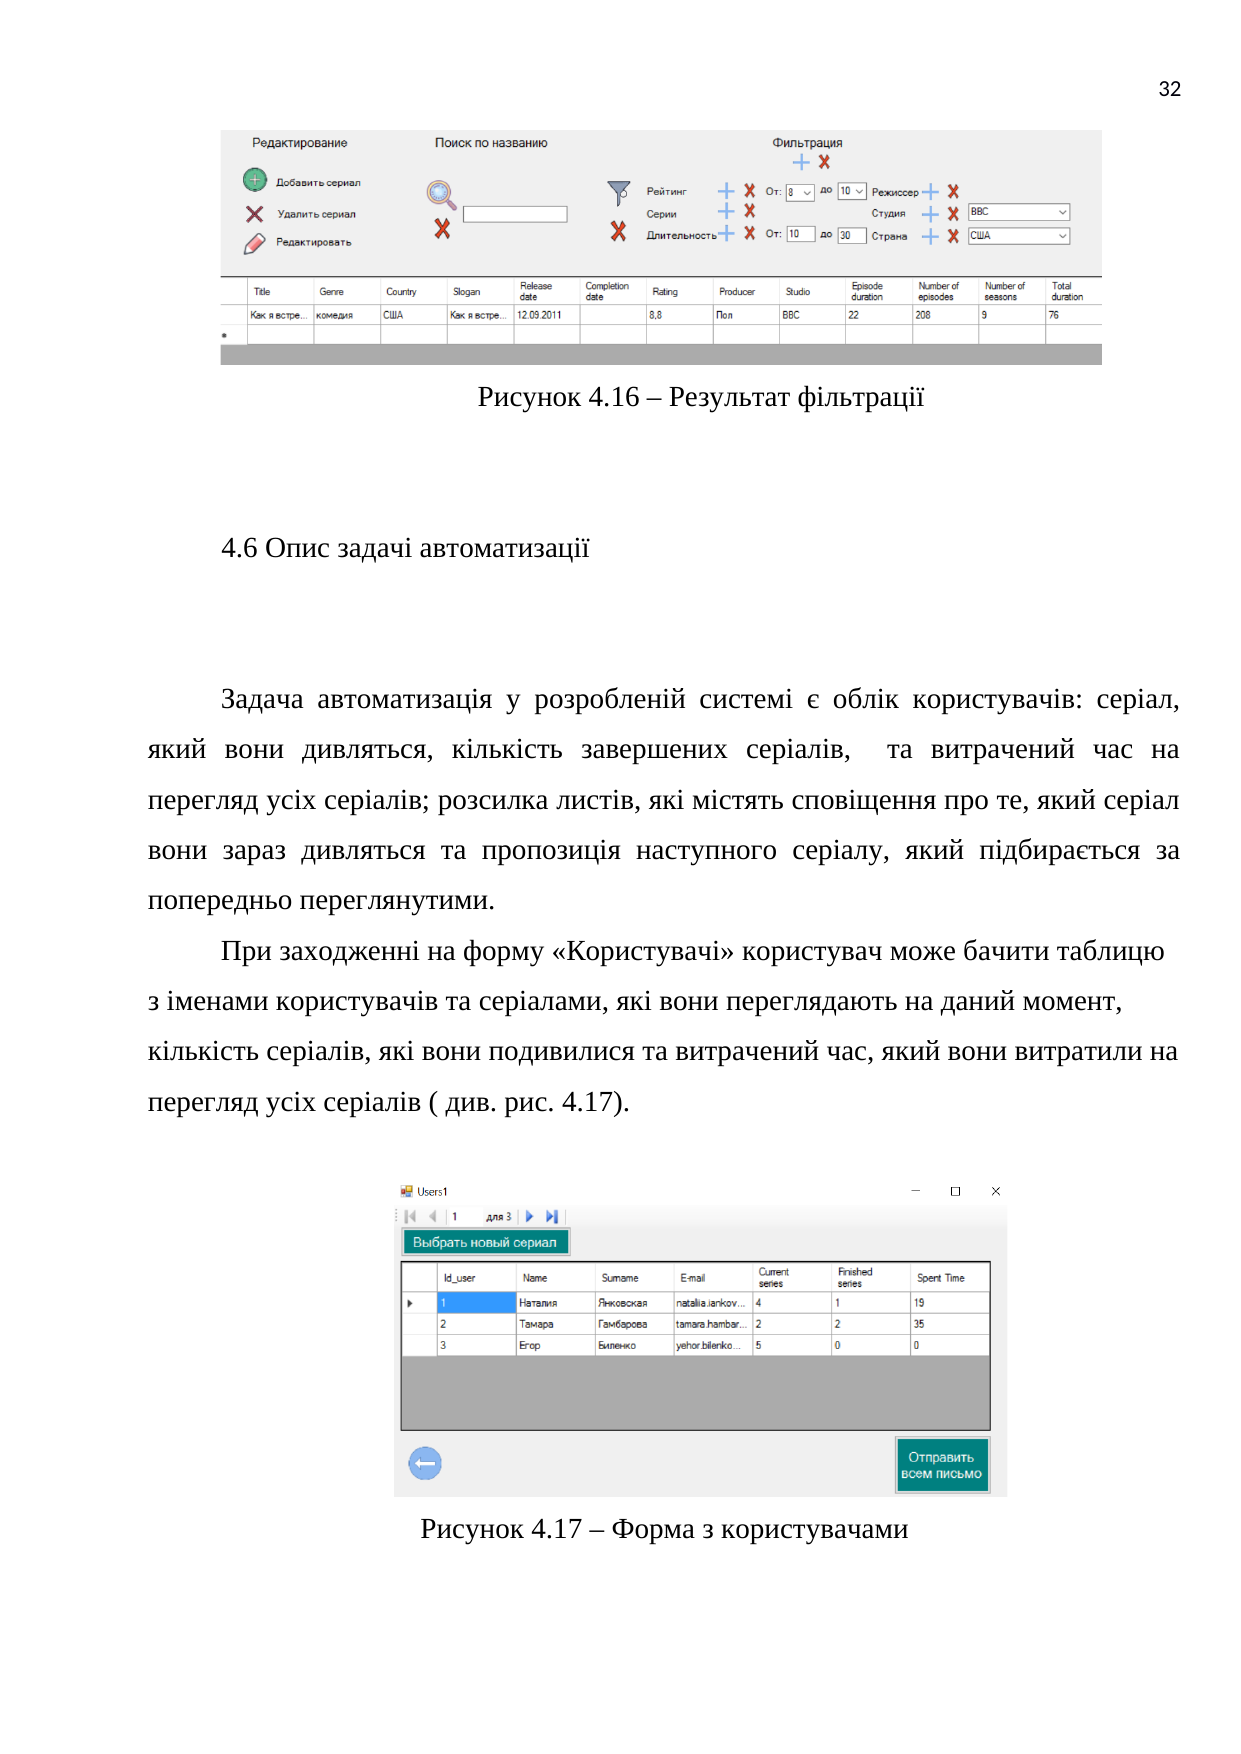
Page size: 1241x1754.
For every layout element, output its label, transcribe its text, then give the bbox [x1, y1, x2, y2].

text 4.6 Опис задачі автоматизації [184, 530, 1181, 564]
text Рисунок 4.16 – Результат фільтрації [148, 379, 1181, 413]
picture [220, 130, 1102, 365]
text При заходженні на форму «Користувачі» користувач може бачити таблицю з іменами користувачів та серіалами, які вони переглядають на даний момент, кількість серіалів, які вони подивилися та витрачений час, який вони витратили на перегляд усіх серіалів ( див. рис. 4.17). [148, 933, 1181, 1117]
picture [394, 1184, 1008, 1497]
text Рисунок 4.17 – Форма з користувачами [148, 1511, 1181, 1545]
text Задача автоматизація у розробленій системі є облік користувачів: серіал, який вони дивляться, кількість завершених серіалів, та витрачений час на перегляд усіх серіалів; розсилка листів, які містять сповіщення про те, який серіал вони зараз дивляться та пропозиція наступного серіалу, який підбирається за попередньо переглянутими. [148, 681, 1181, 916]
